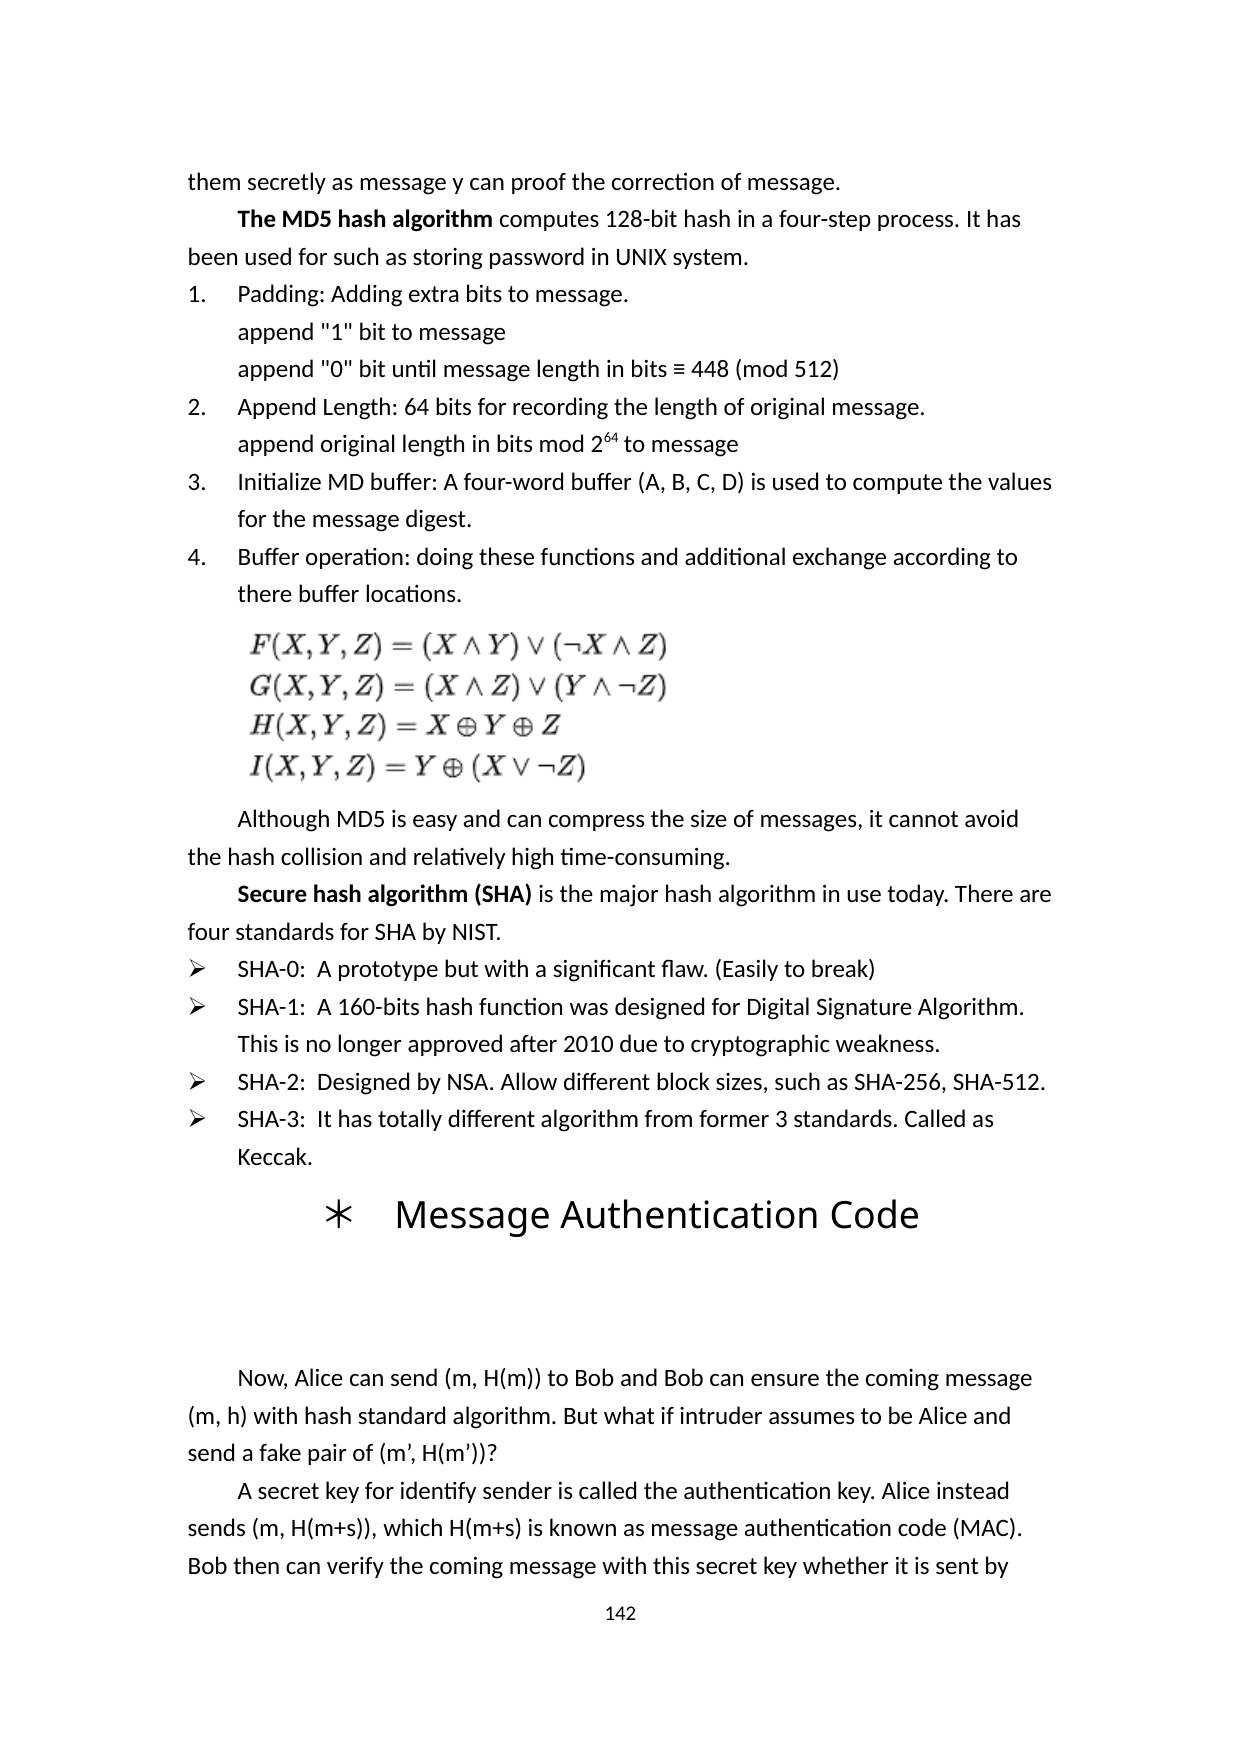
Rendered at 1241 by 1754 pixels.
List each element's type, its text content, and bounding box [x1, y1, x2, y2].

list Initialize MD buffer: A four-word buffer (A, B, C, D) is used to compute the values for the message digest. [187, 462, 1053, 537]
list SHA-0: A prototype but with a significant flaw. (Easily to break) [187, 950, 1053, 987]
subtitle Message Authentication Code [320, 1175, 1053, 1250]
list append "1" bit to message [237, 312, 1053, 350]
list SHA-2: Designed by NSA. Allow different block sizes, such as SHA-256, SHA-512. [187, 1062, 1053, 1100]
list Padding: Adding extra bits to message. [187, 275, 1053, 312]
text Although MD5 is easy and can compress the size of messages, it cannot avoid the hash collision and relatively high time-consuming. [187, 800, 1053, 875]
text Secure hash algorithm (SHA) is the major hash algorithm in use today. There are four standards for SHA by NIST. [187, 875, 1053, 950]
picture [237, 617, 680, 795]
text The MD5 hash algorithm computes 128-bit hash in a four-step process. It has been used for such as storing password in UNIX system. [187, 200, 1053, 275]
list append "0" bit until message length in bits ≡ 448 (mod 512) [237, 350, 1053, 387]
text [187, 1471, 1053, 1584]
list SHA-1: A 160-bits hash function was designed for Digital Signature Algorithm. This is no longer approved after 2010 due to cryptographic weakness. [187, 987, 1053, 1062]
list Buffer operation: doing these functions and additional exchange according to there buffer locations. [187, 537, 1053, 612]
list append original length in bits mod 264 to message [237, 425, 1053, 462]
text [187, 162, 1053, 200]
text Now, Alice can send (m, H(m)) to Bob and Bob can ensure the coming message (m, h) with hash standard algorithm. But what if intruder assumes to be Alice and send a fake pair of (m’, H(m’))? [187, 1359, 1053, 1471]
list Append Length: 64 bits for recording the length of original message. [187, 387, 1053, 425]
list SHA-3: It has totally different algorithm from former 3 standards. Called as Keccak. [187, 1100, 1053, 1175]
